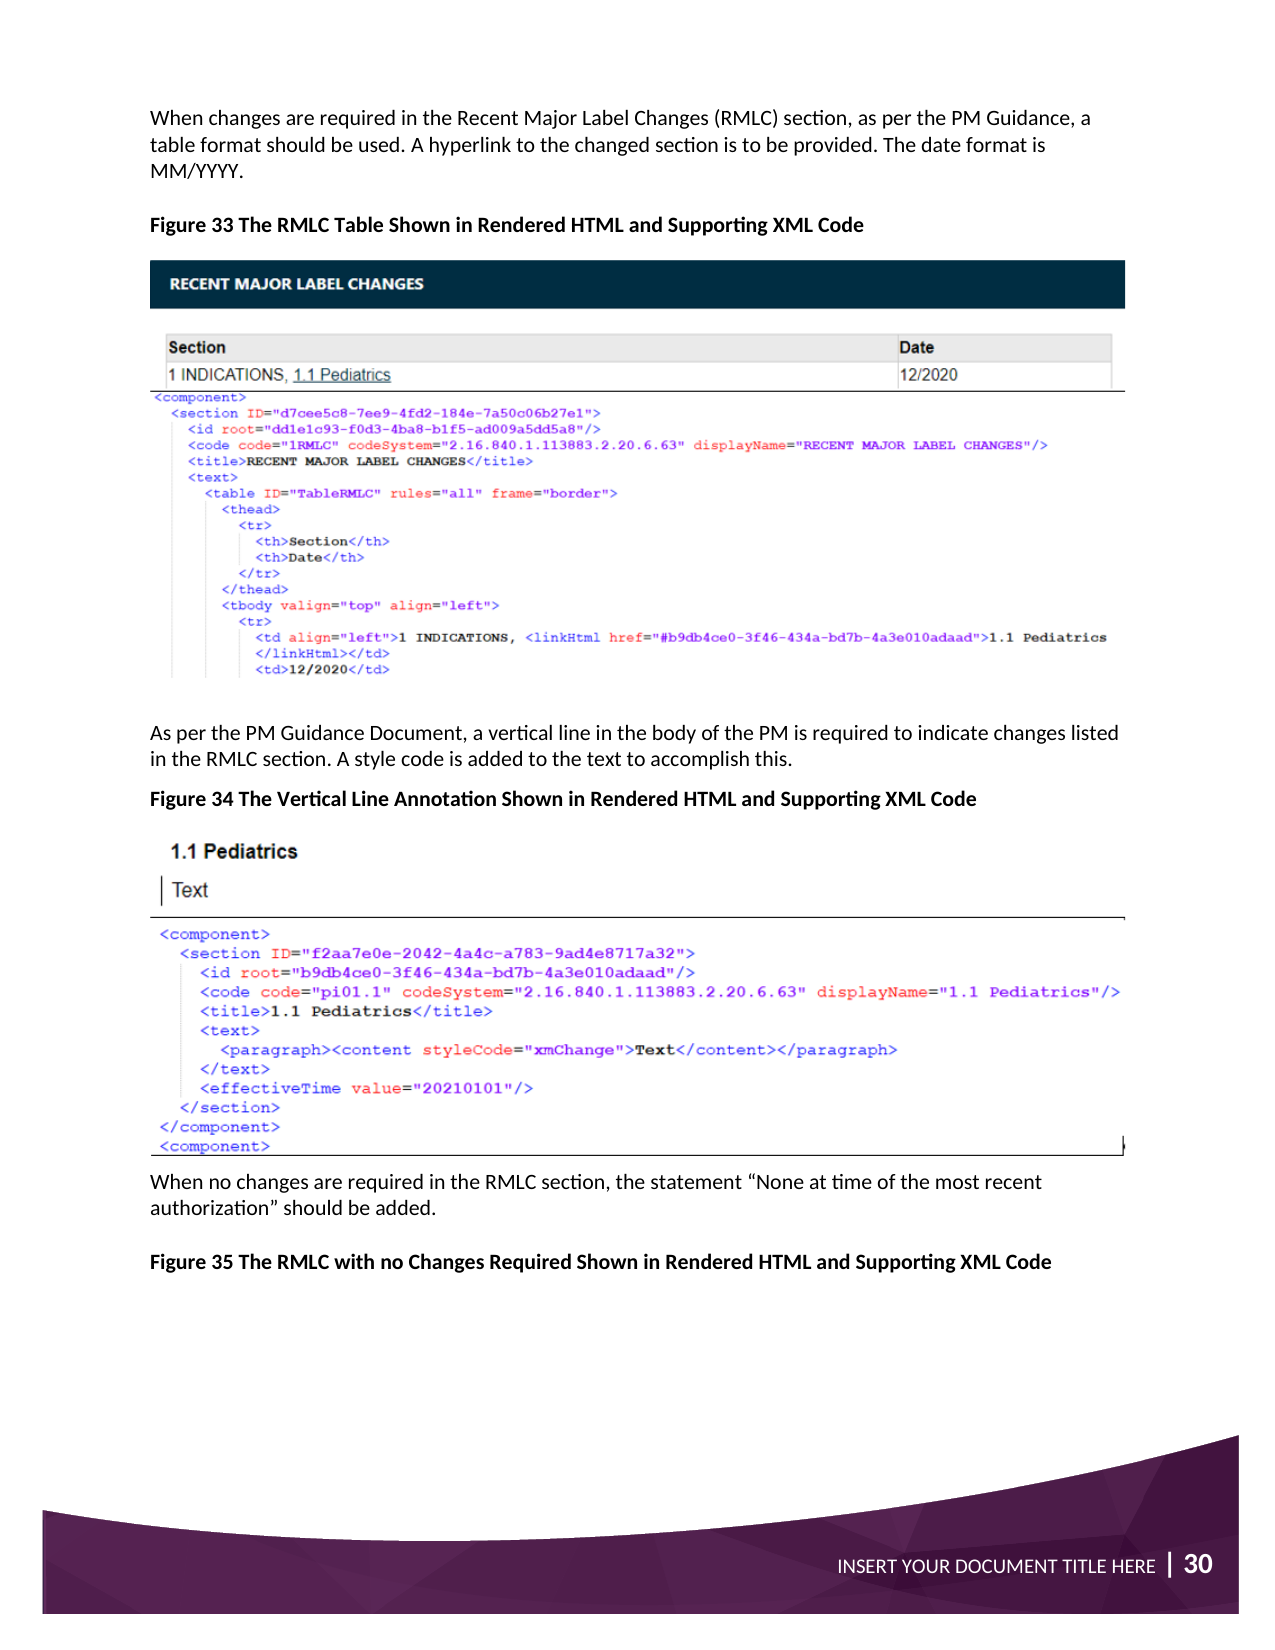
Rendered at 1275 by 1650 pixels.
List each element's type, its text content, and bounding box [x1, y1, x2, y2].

picture [5, 1404, 1270, 1650]
text Figure 35 The RMLC with no Changes Required Shown in Rendered HTML and Supporting XML Code [150, 1248, 1125, 1274]
picture [297, 278, 345, 289]
picture [150, 832, 1125, 1156]
text Figure 33 The RMLC Table Shown in Rendered HTML and Supporting XML Code [150, 211, 1125, 238]
picture [171, 278, 229, 289]
picture [150, 309, 1125, 680]
text As per the PM Guidance Document, a vertical line in the body of the PM is required to indicate changes listed in the RMLC section. A style code is added to the text to accomplish this. [150, 719, 1125, 772]
picture [348, 278, 424, 289]
text Figure 34 The Vertical Line Annotation Shown in Rendered HTML and Supporting XML Code [150, 785, 1125, 811]
text When changes are required in the Recent Major Label Changes (RMLC) section, as per the PM Guidance, a table format should be used. A hyperlink to the changed section is to be provided. The date format is MM/YYYY. [150, 104, 1125, 184]
text When no changes are required in the RMLC section, the statement “None at time of the most recent authorization” should be added. [150, 1168, 1125, 1221]
picture [235, 278, 292, 289]
